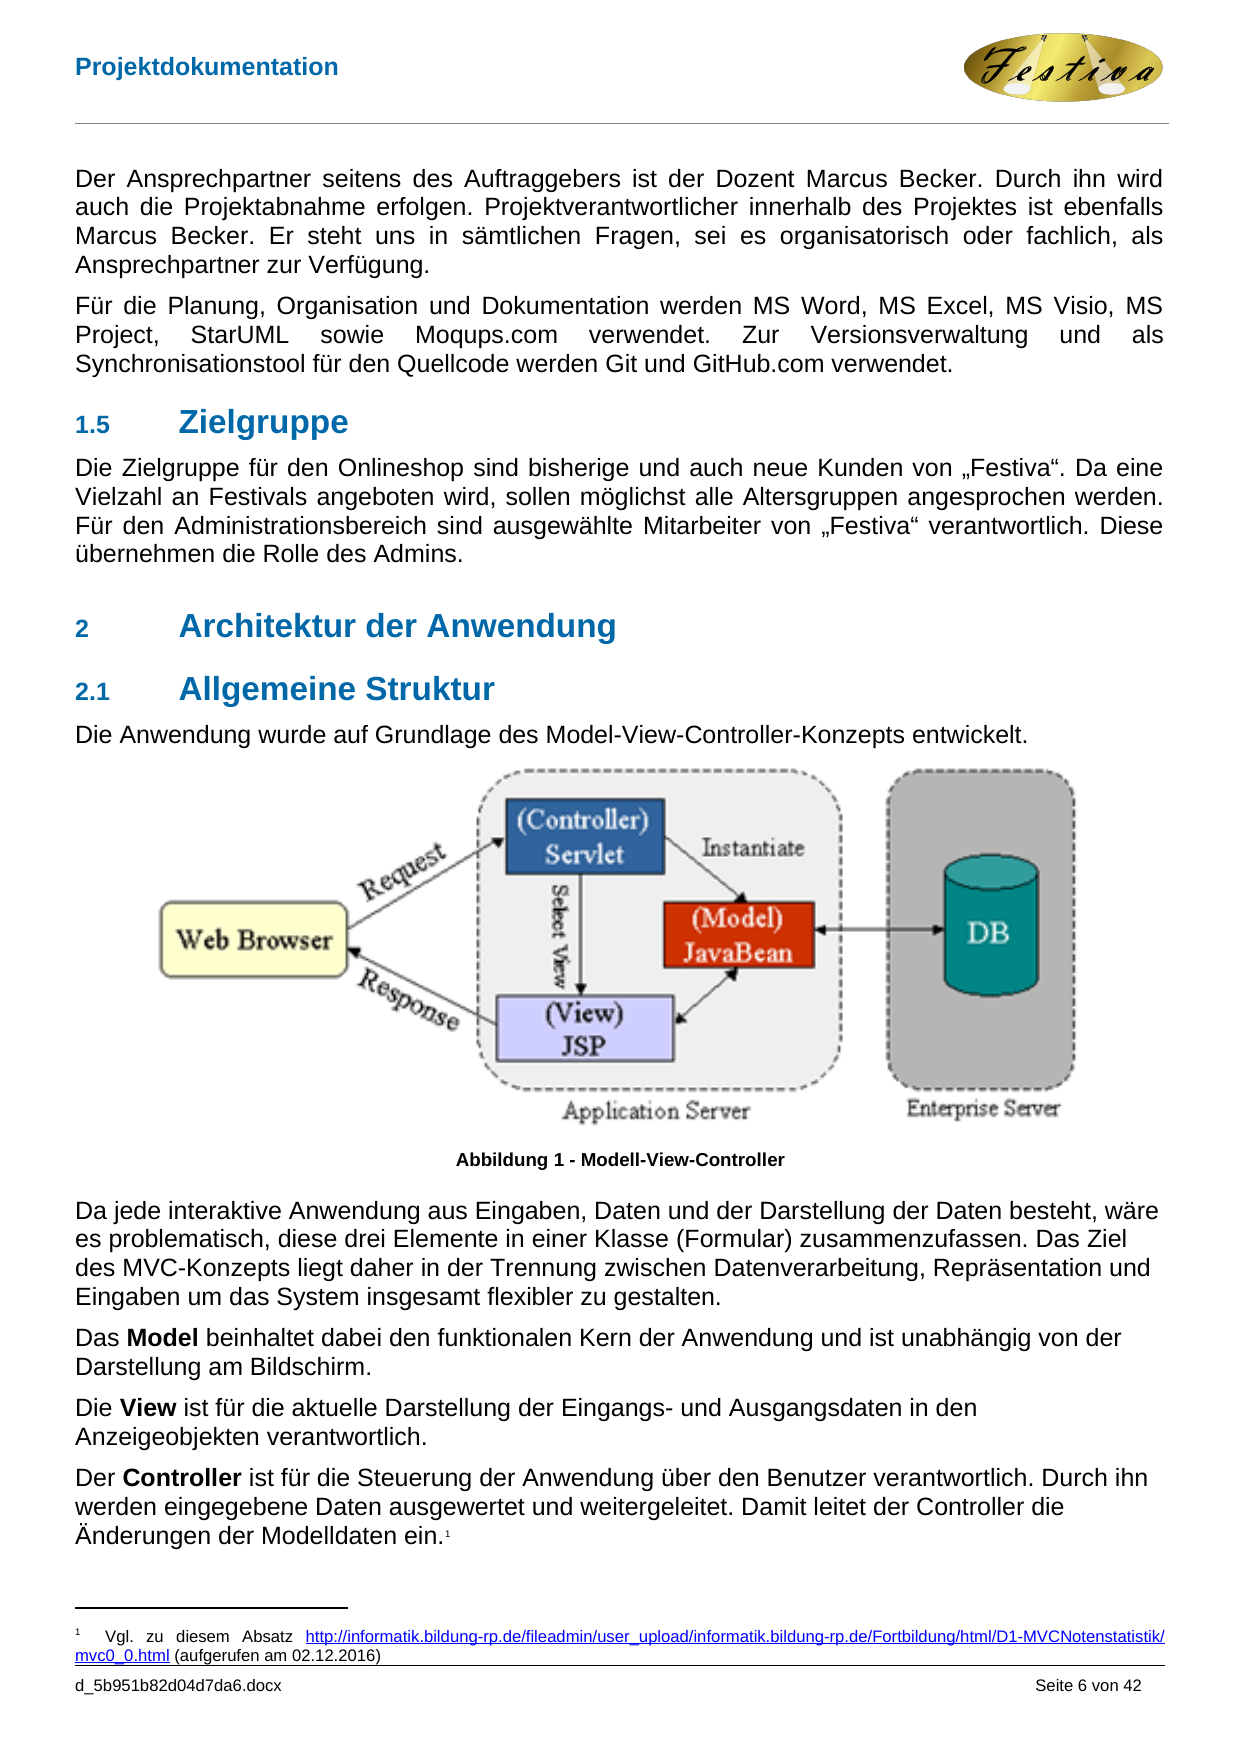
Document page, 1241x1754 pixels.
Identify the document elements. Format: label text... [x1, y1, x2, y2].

text Das Model beinhaltet dabei den funktionalen Kern der Anwendung und ist unabhängig von der Darstellung am Bildschirm. [75, 1323, 1165, 1381]
text Abbildung 1 - Modell-View-Controller [75, 1144, 1165, 1171]
text Der Controller ist für die Steuerung der Anwendung über den Benutzer verantwortlich. Durch ihn werden eingegebene Daten ausgewertet und weitergeleitet. Damit leitet der Controller die Änderungen der Modelldaten ein. [75, 1463, 1165, 1549]
text Die Zielgruppe für den Onlineshop sind bisherige und auch neue Kunden von „Festiva“. Da eine Vielzahl an Festivals angeboten wird, sollen möglichst alle Altersgruppen angesprochen werden. Für den Administrationsbereich sind ausgewählte Mitarbeiter von „Festiva“ verantwortlich. Diese übernehmen die Rolle des Admins. [75, 453, 1165, 568]
subtitle Allgemeine Struktur [75, 669, 1165, 708]
text Der Ansprechpartner seitens des Auftraggebers ist der Dozent Marcus Becker. Durch ihn wird auch die Projektabnahme erfolgen. Projektverantwortlicher innerhalb des Projektes ist ebenfalls Marcus Becker. Er steht uns in sämtlichen Fragen, sei es organisatorisch oder fachlich, als Ansprechpartner zur Verfügung. [75, 163, 1165, 278]
text Die Anwendung wurde auf Grundlage des Model-View-Controller-Konzepts entwickelt. [75, 720, 1165, 749]
text Die View ist für die aktuelle Darstellung der Eingangs- und Ausgangsdaten in den Anzeigeobjekten verantwortlich. [75, 1393, 1165, 1451]
picture [962, 29, 1169, 106]
subtitle Architektur der Anwendung [75, 606, 1165, 644]
subtitle Zielgruppe [75, 402, 1165, 441]
text Für die Planung, Organisation und Dokumentation werden MS Word, MS Excel, MS Visio, MS Project, StarUML sowie Moqups.com verwendet. Zur Versionsverwaltung und als Synchronisationstool für den Quellcode werden Git und GitHub.com verwendet. [75, 291, 1165, 377]
picture [153, 761, 1088, 1132]
text Da jede interaktive Anwendung aus Eingaben, Daten und der Darstellung der Daten besteht, wäre es problematisch, diese drei Elemente in einer Klasse (Formular) zusammenzufassen. Das Ziel des MVC-Konzepts liegt daher in der Trennung zwischen Datenverarbeitung, Repräsentation und Eingaben um das System insgesamt flexibler zu gestalten. [75, 1196, 1165, 1311]
